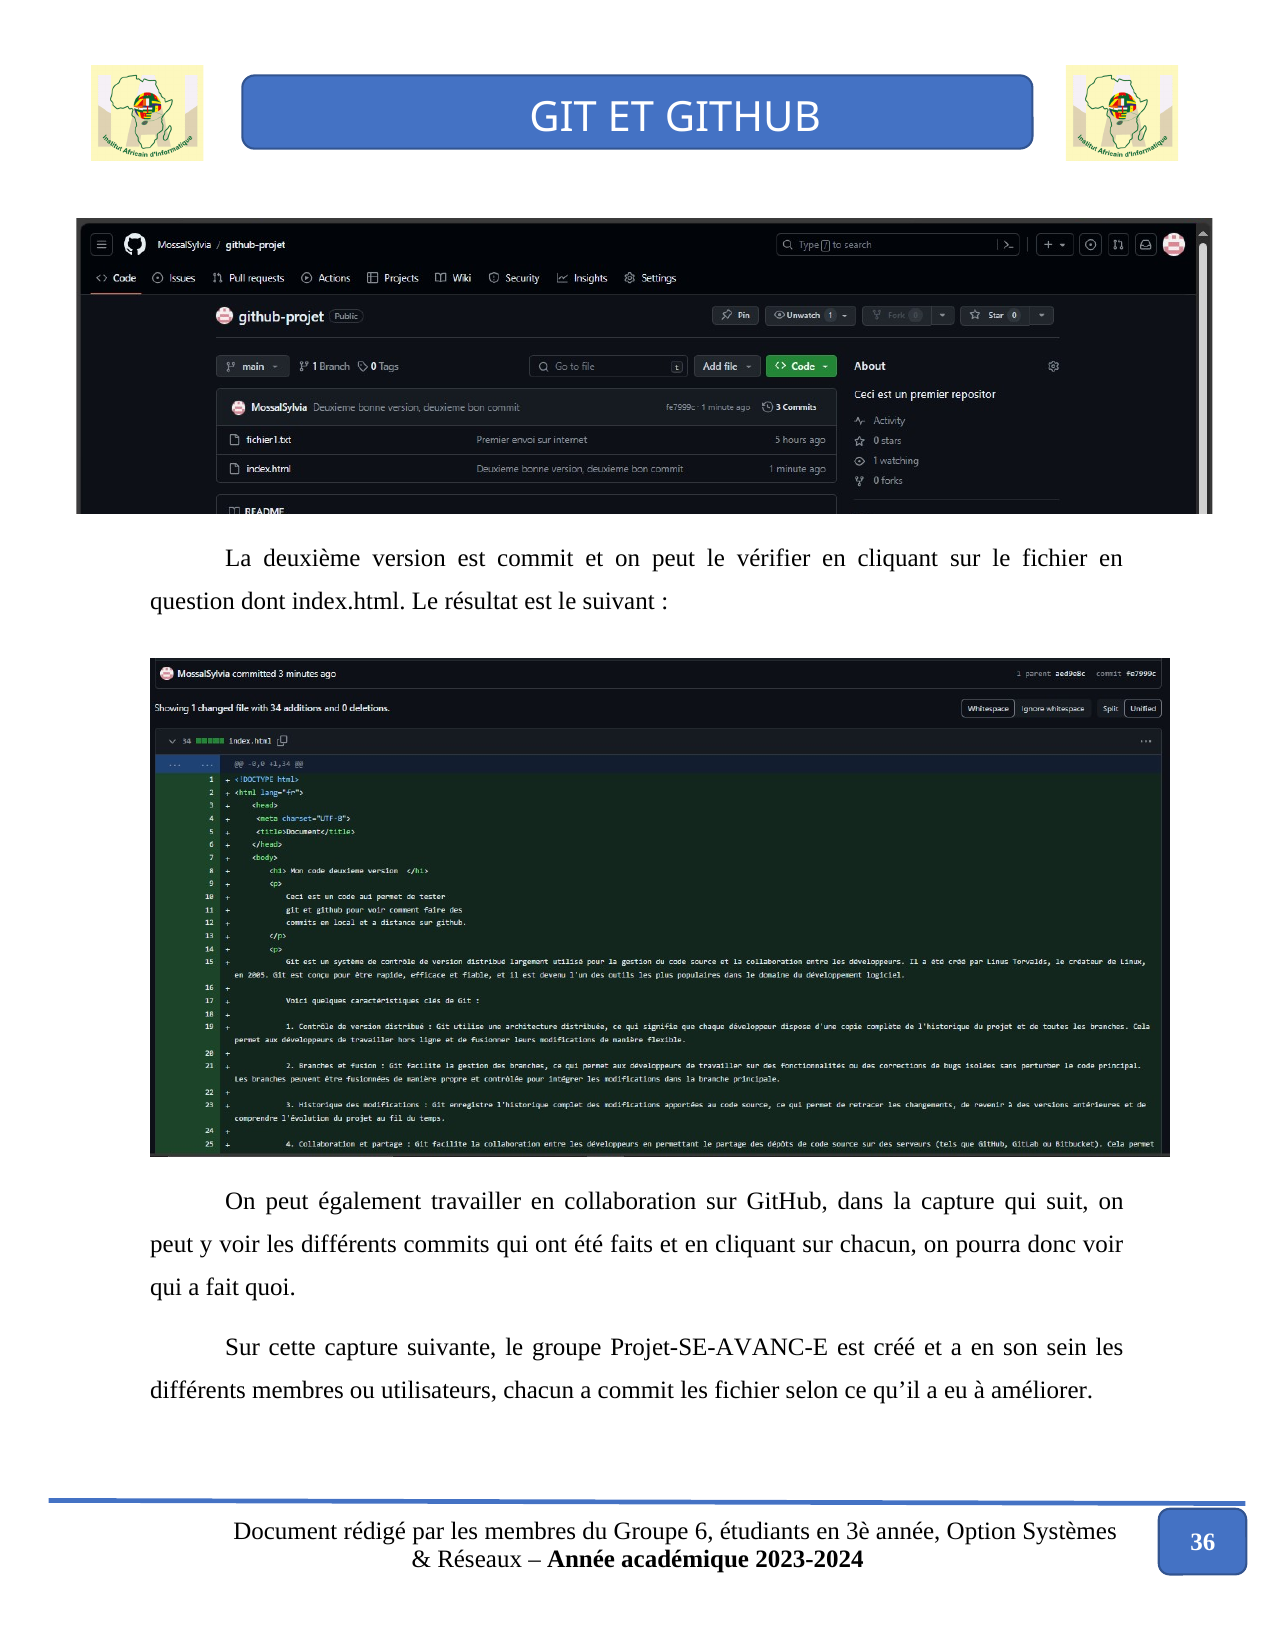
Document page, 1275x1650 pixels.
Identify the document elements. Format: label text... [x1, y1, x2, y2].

picture [150, 658, 1170, 1157]
picture [76, 218, 1213, 514]
text On peut également travailler en collaboration sur GitHub, dans la capture qui suit, on peut y voir les différents commits qui ont été faits et en cliquant sur chacun, on pourra donc voir qui a fait quoi. [150, 1186, 1125, 1301]
picture [1065, 65, 1179, 161]
picture [91, 65, 204, 161]
text Sur cette capture suivante, le groupe Projet-SE-AVANC-E est créé et a en son sein les différents membres ou utilisateurs, chacun a commit les fichier selon ce qu’il a eu à améliorer. [150, 1332, 1125, 1404]
text La deuxième version est commit et on peut le vérifier en cliquant sur le fichier en question dont index.html. Le résultat est le suivant : [150, 543, 1125, 615]
